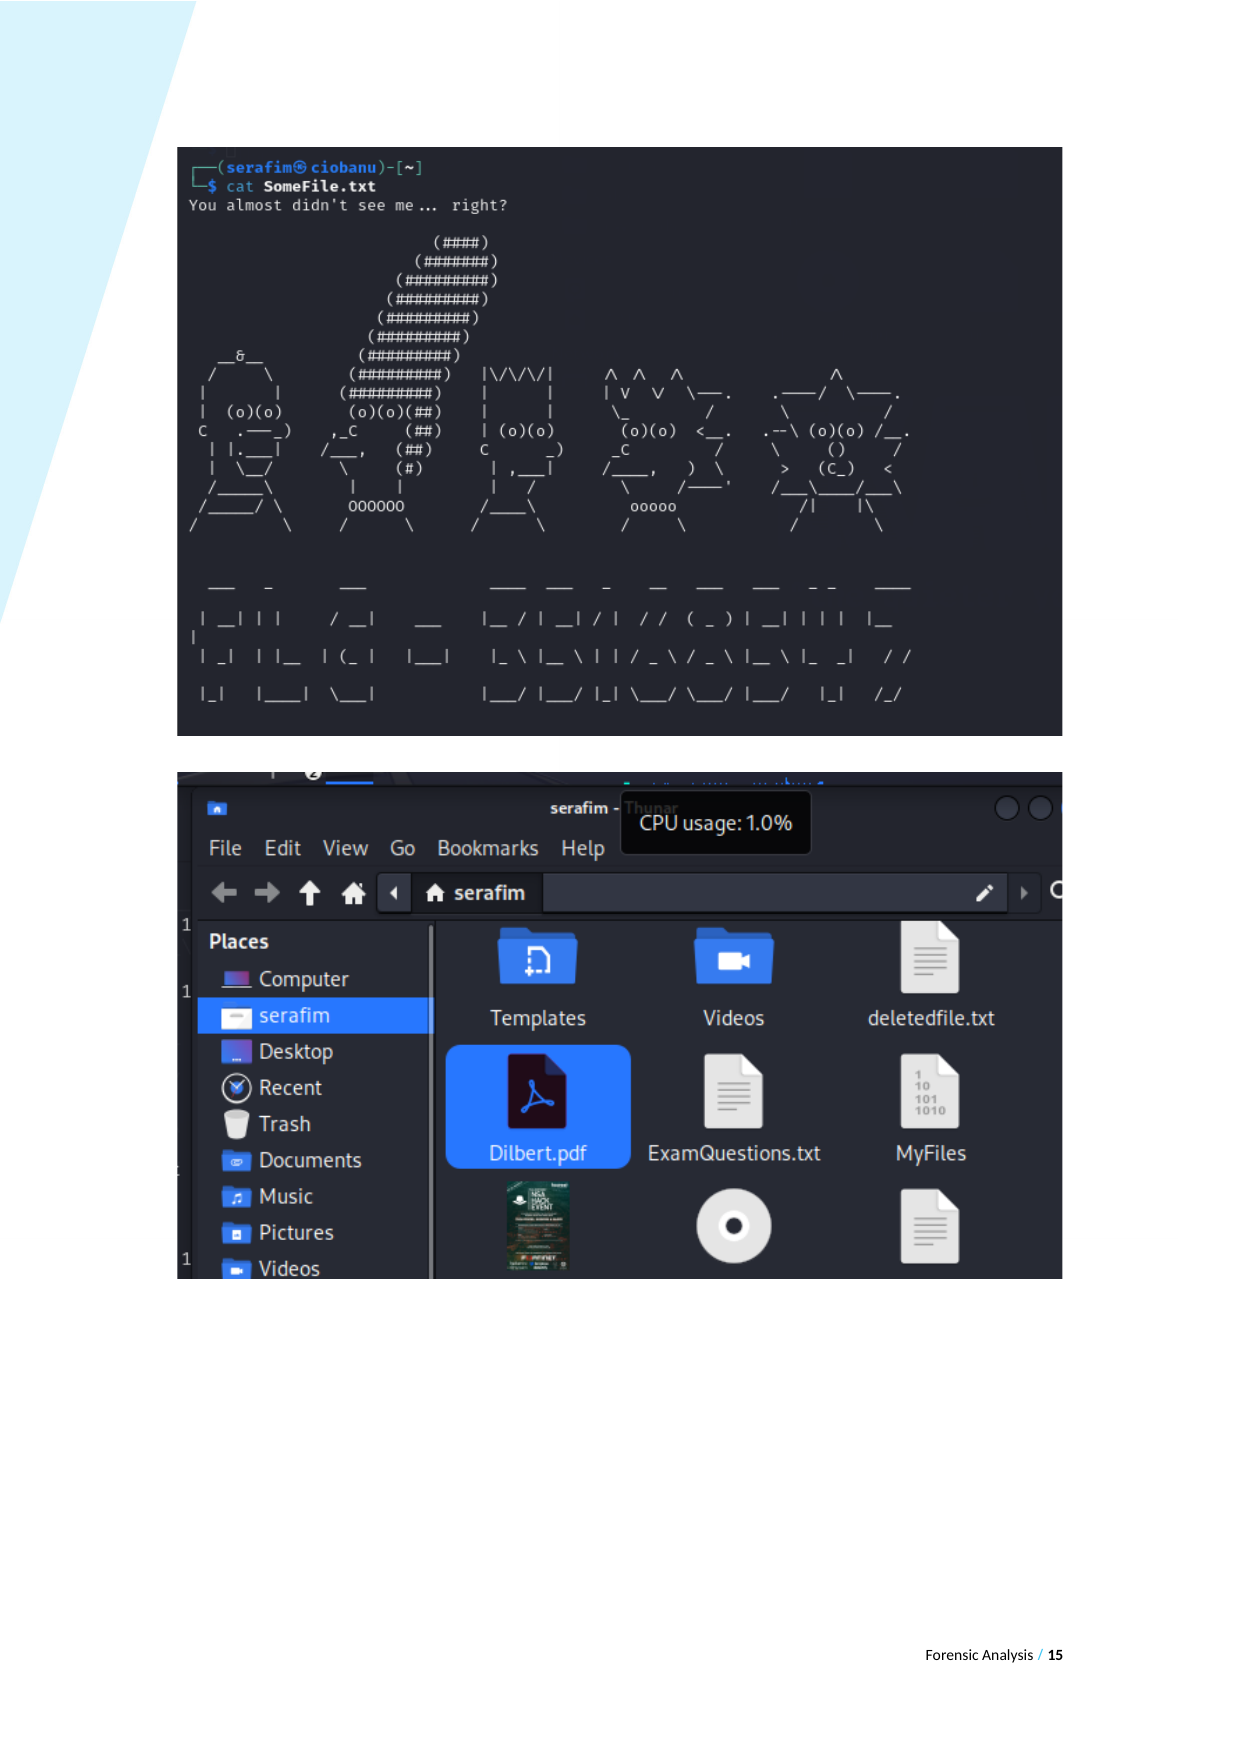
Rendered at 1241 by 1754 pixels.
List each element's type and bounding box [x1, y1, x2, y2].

picture [0, 1, 1179, 1279]
